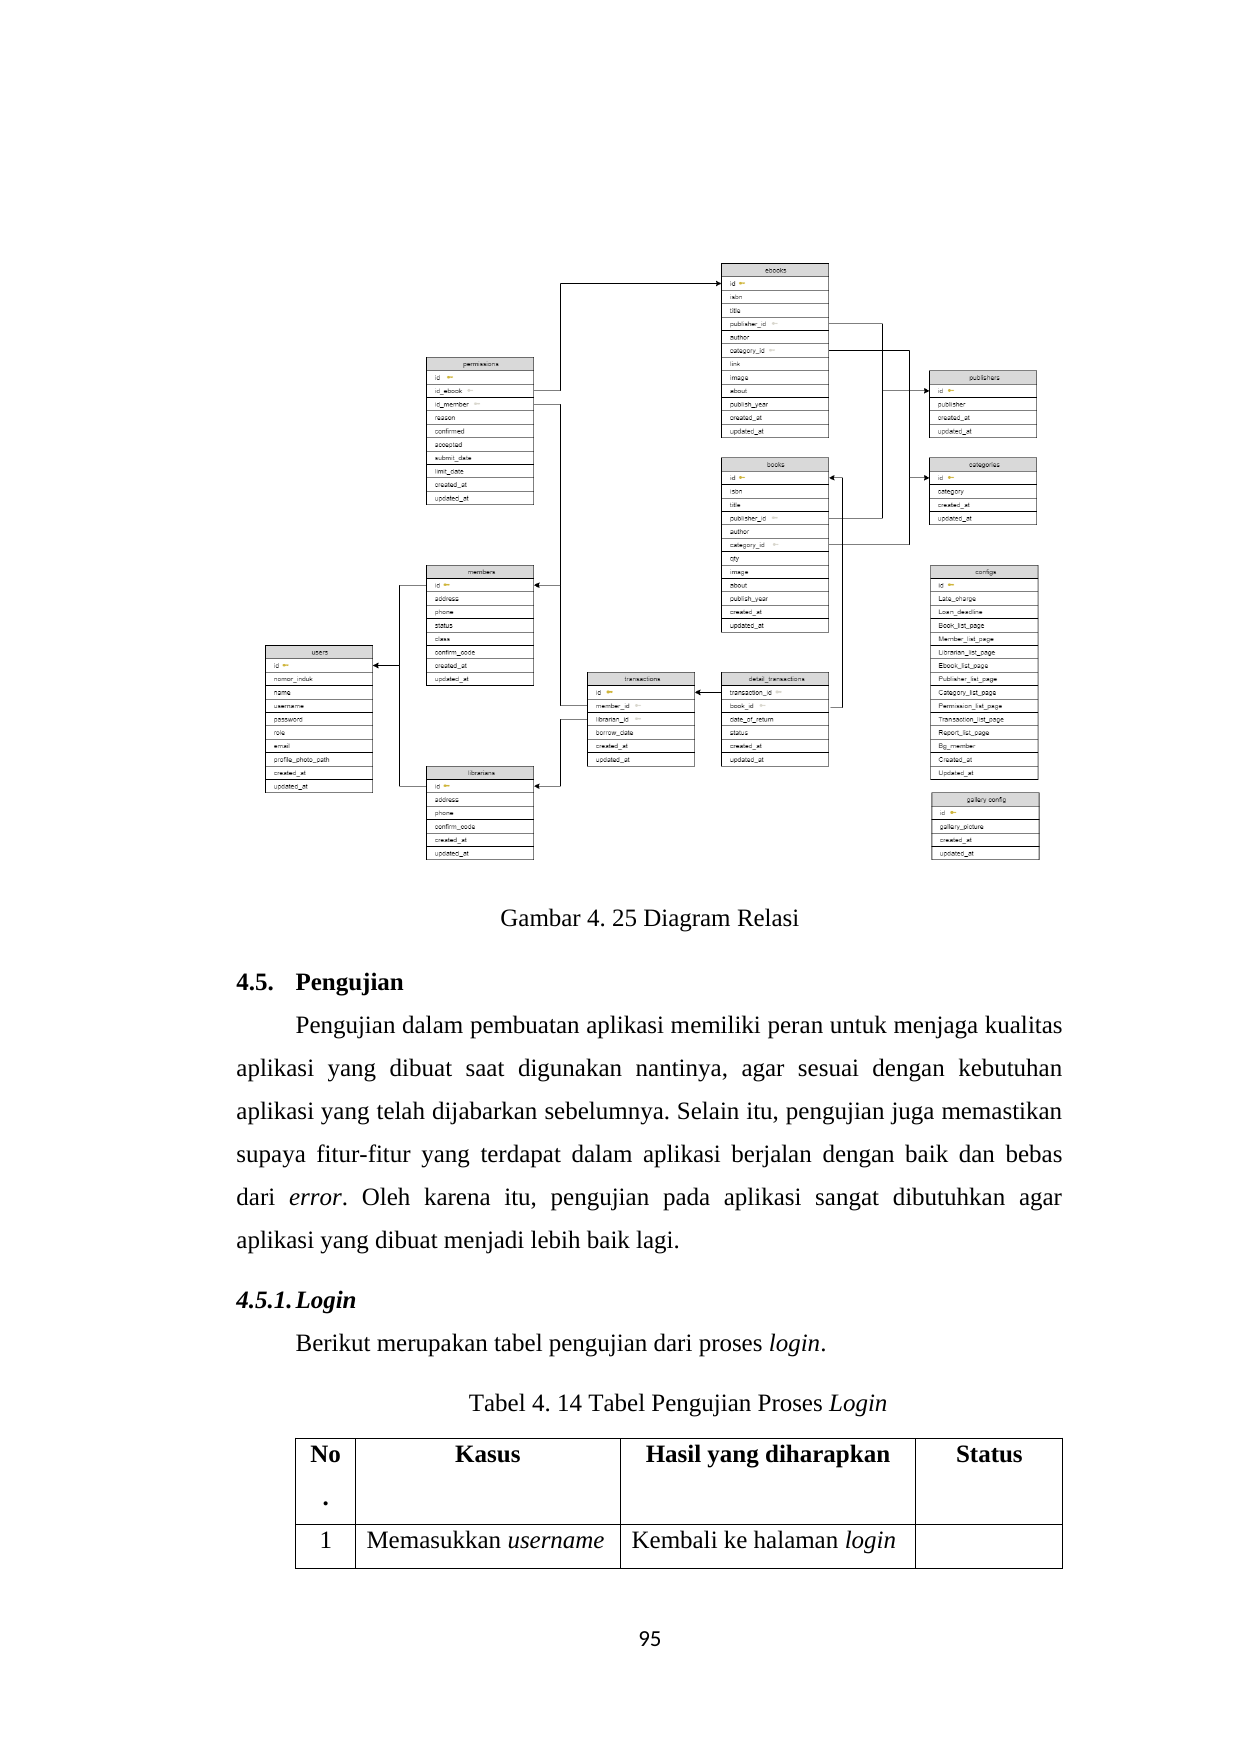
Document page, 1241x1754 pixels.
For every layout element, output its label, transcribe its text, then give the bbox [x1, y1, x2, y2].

text Pengujian dalam pembuatan aplikasi memiliki peran untuk menjaga kualitas aplikasi yang dibuat saat digunakan nantinya, agar sesuai dengan kebutuhan aplikasi yang telah dijabarkan sebelumnya. Selain itu, pengujian juga memastikan supaya fitur-fitur yang terdapat dalam aplikasi berjalan dengan baik dan bebas dari error. Oleh karena itu, pengujian pada aplikasi sangat dibutuhkan agar aplikasi yang dibuat menjadi lebih baik lagi. [236, 1010, 1063, 1254]
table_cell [356, 1525, 620, 1568]
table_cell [621, 1525, 915, 1568]
table_header No. [296, 1439, 355, 1524]
table_cell [916, 1525, 1062, 1568]
table_cell 1 [296, 1525, 355, 1568]
text Berikut merupakan tabel pengujian dari proses login. [295, 1328, 1063, 1357]
text Gambar 4. 25 Diagram Relasi [236, 903, 1063, 931]
table_header Hasil yang diharapkan [621, 1439, 915, 1524]
subtitle Pengujian [236, 967, 1063, 995]
table_header Kasus [356, 1439, 620, 1524]
text Tabel 4. 14 Tabel Pengujian Proses Login [295, 1388, 1063, 1417]
picture [238, 236, 1061, 886]
subtitle Login [236, 1285, 1063, 1314]
table_header Status [916, 1439, 1062, 1524]
